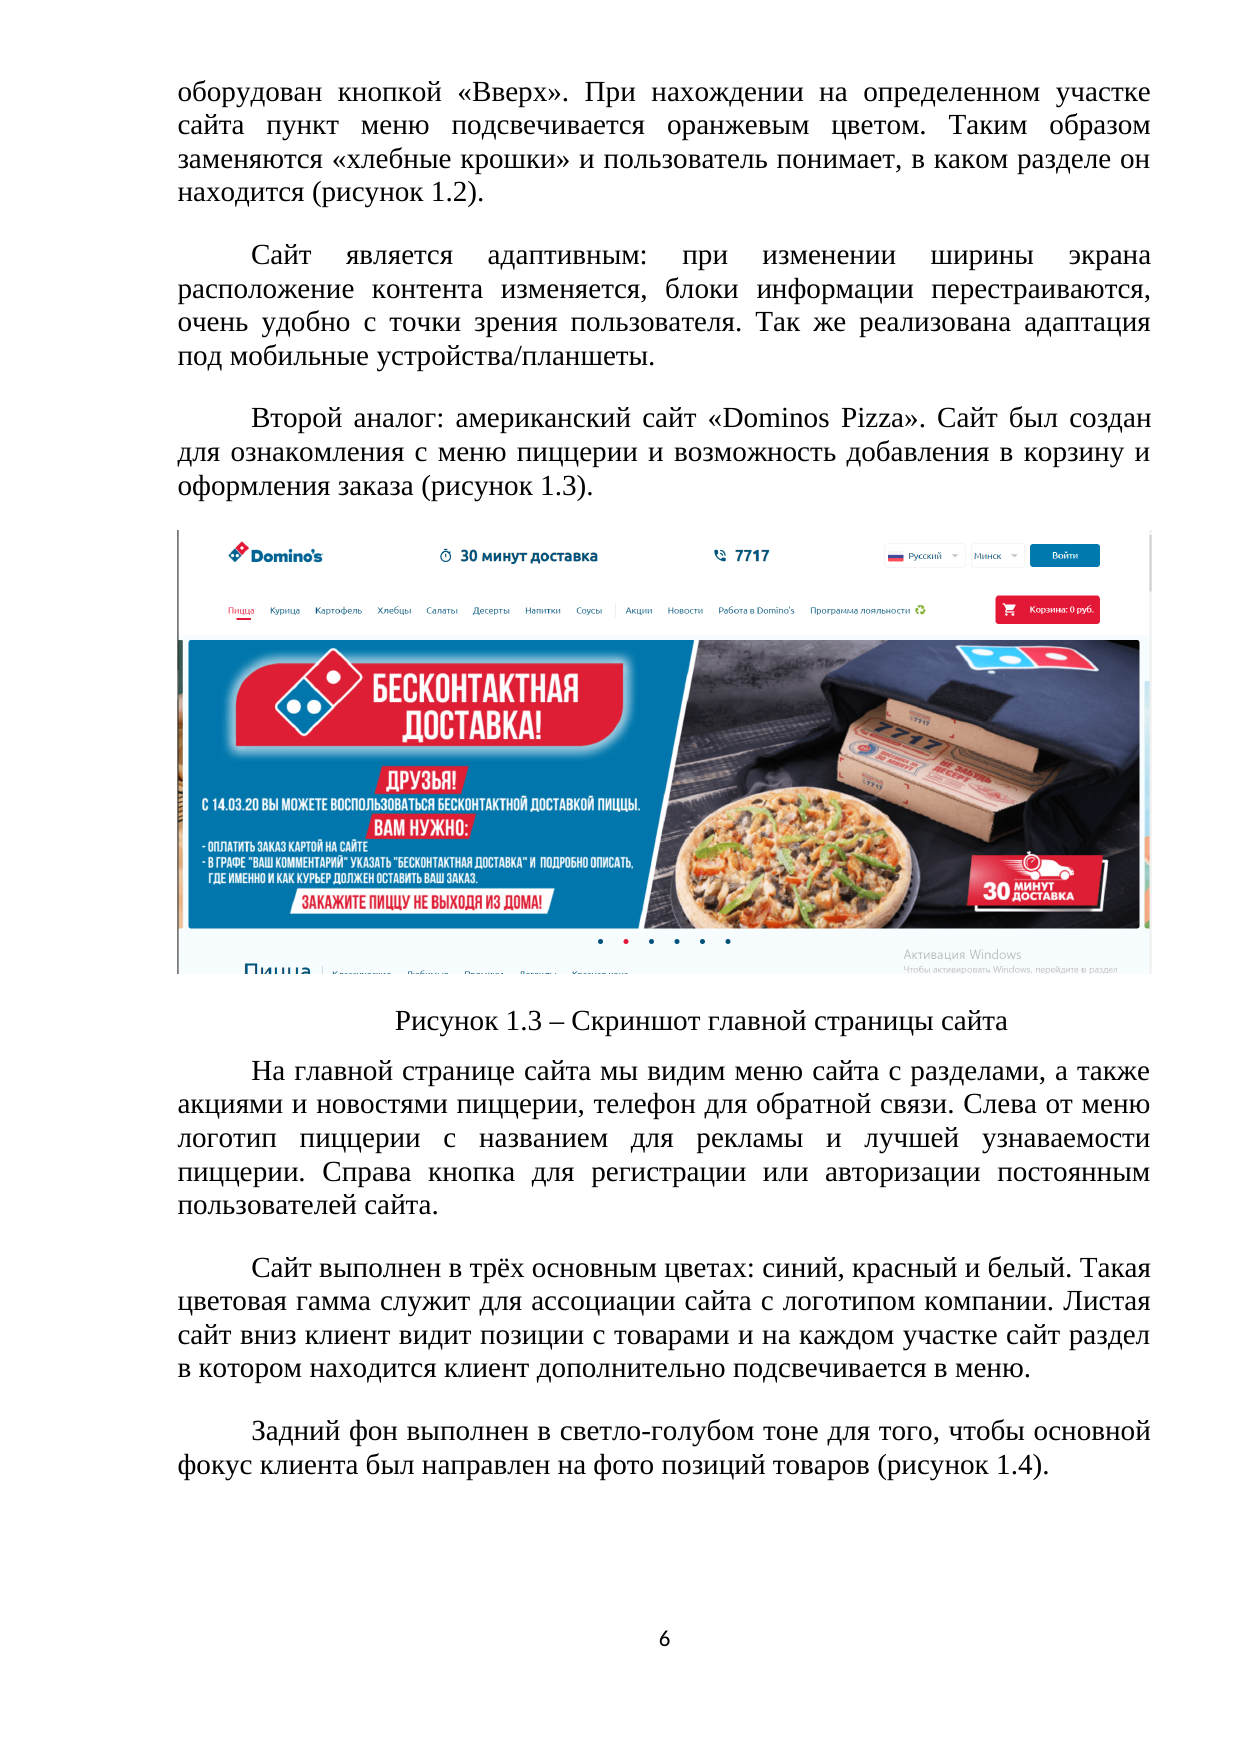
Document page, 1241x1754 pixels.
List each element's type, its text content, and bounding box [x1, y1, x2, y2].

text Сайт является адаптивным: при изменении ширины экрана расположение контента изменяется, блоки информации перестраиваются, очень удобно с точки зрения пользователя. Так же реализована адаптация под мобильные устройства/планшеты. [177, 237, 1152, 371]
text Рисунок 1.3 – Скриншот главной страницы сайта [177, 1003, 1152, 1036]
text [177, 74, 1152, 208]
text Второй аналог: американский сайт «Dominos Pizza». Сайт был создан для ознакомления с меню пиццерии и возможность добавления в корзину и оформления заказа (рисунок 1.3). [177, 401, 1152, 501]
text Сайт выполнен в трёх основным цветах: синий, красный и белый. Такая цветовая гамма служит для ассоциации сайта с логотипом компании. Листая сайт вниз клиент видит позиции с товарами и на каждом участке сайт раздел в котором находится клиент дополнительно подсвечивается в меню. [177, 1250, 1152, 1384]
text На главной странице сайта мы видим меню сайта с разделами, а также акциями и новостями пиццерии, телефон для обратной связи. Слева от меню логотип пиццерии с названием для рекламы и лучшей узнаваемости пиццерии. Справа кнопка для регистрации или авторизации постоянным пользователей сайта. [177, 1053, 1152, 1221]
text Задний фон выполнен в светло-голубом тоне для того, чтобы основной фокус клиента был направлен на фото позиций товаров (рисунок 1.4). [177, 1413, 1152, 1480]
picture [177, 530, 1152, 974]
picture [248, 966, 255, 974]
